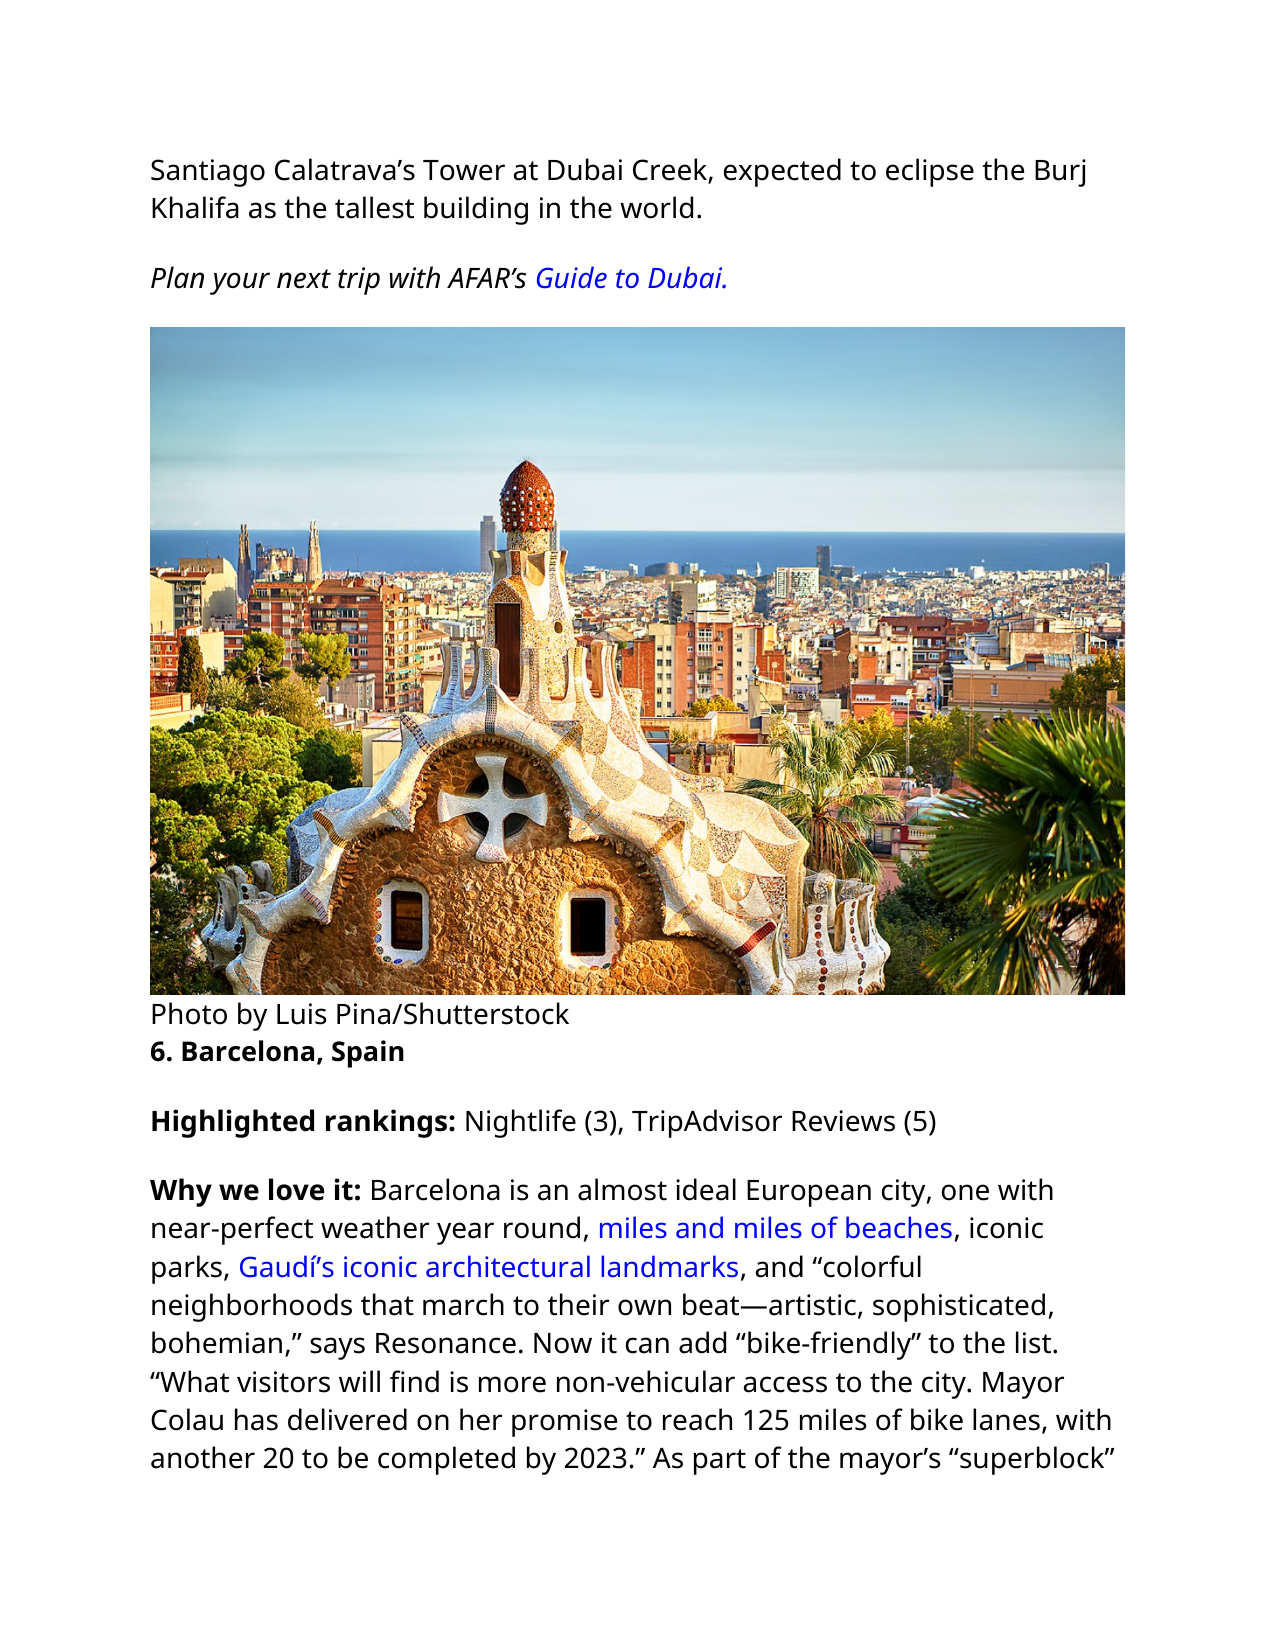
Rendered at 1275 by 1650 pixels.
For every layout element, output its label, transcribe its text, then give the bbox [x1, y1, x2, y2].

picture [150, 327, 1125, 995]
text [150, 150, 1125, 227]
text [150, 1171, 1125, 1477]
text Photo by Luis Pina/Shutterstock [150, 995, 1125, 1033]
subtitle 6. Barcelona, Spain [150, 1033, 1125, 1070]
text Highlighted rankings: Nightlife (3), TripAdvisor Reviews (5) [150, 1101, 1125, 1139]
text Plan your next trip with AFAR’s Guide to Dubai. [150, 258, 1125, 296]
